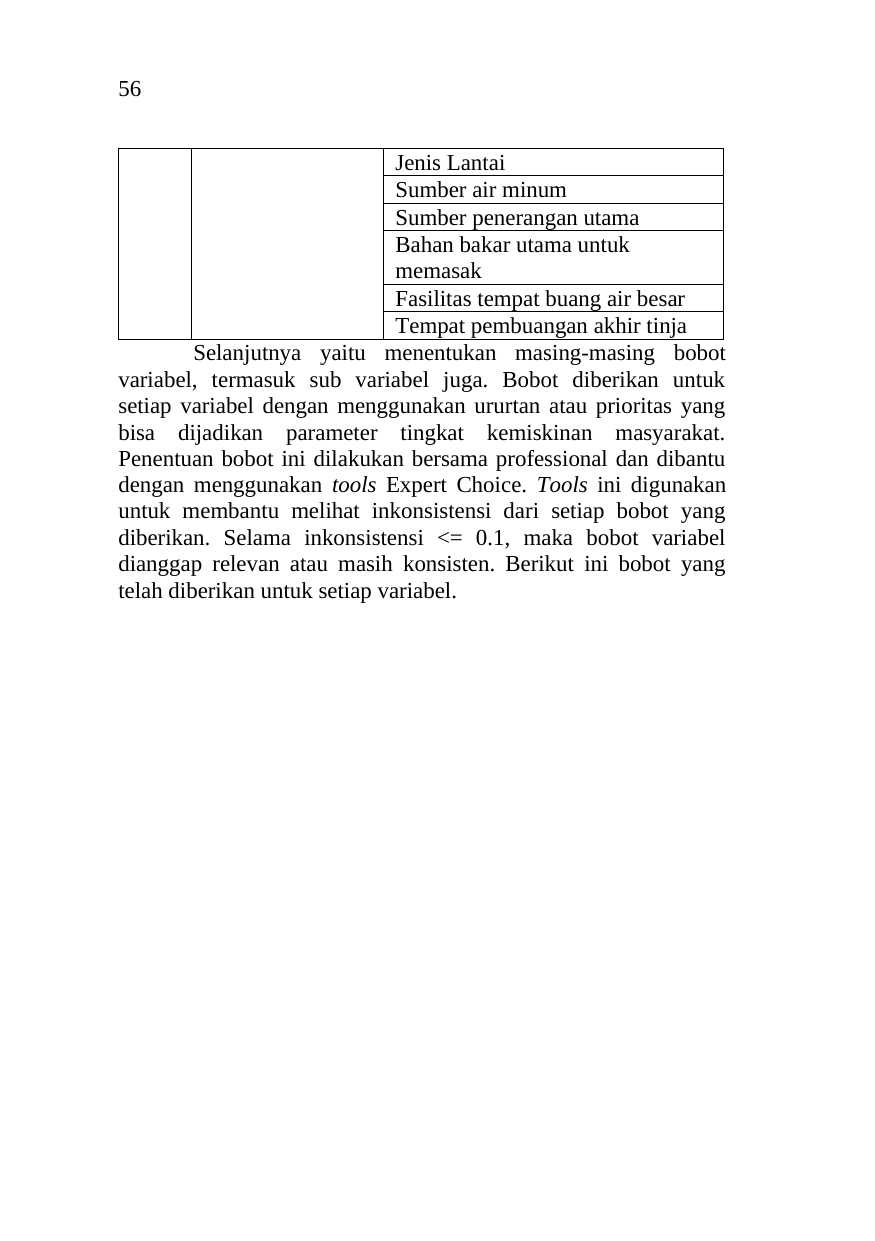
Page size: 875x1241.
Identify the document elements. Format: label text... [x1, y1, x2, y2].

table_cell Sumber penerangan utama [384, 204, 723, 230]
table_cell Jenis Lantai [384, 149, 723, 175]
table_cell Fasilitas tempat buang air besar [384, 285, 723, 311]
text Selanjutnya yaitu menentukan masing-masing bobot variabel, termasuk sub variabel juga. Bobot diberikan untuk setiap variabel dengan menggunakan ururtan atau prioritas yang bisa dijadikan parameter tingkat kemiskinan masyarakat. Penentuan bobot ini dilakukan bersama professional dan dibantu dengan menggunakan tools Expert Choice. Tools ini digunakan untuk membantu melihat inkonsistensi dari setiap bobot yang diberikan. Selama inkonsistensi <= 0.1, maka bobot variabel dianggap relevan atau masih konsisten. Berikut ini bobot yang telah diberikan untuk setiap variabel. [118, 339, 726, 603]
table_cell Bahan bakar utama untuk memasak [384, 231, 723, 284]
table_cell Tempat pembuangan akhir tinja [384, 312, 723, 338]
table_cell Sumber air minum [384, 176, 723, 202]
